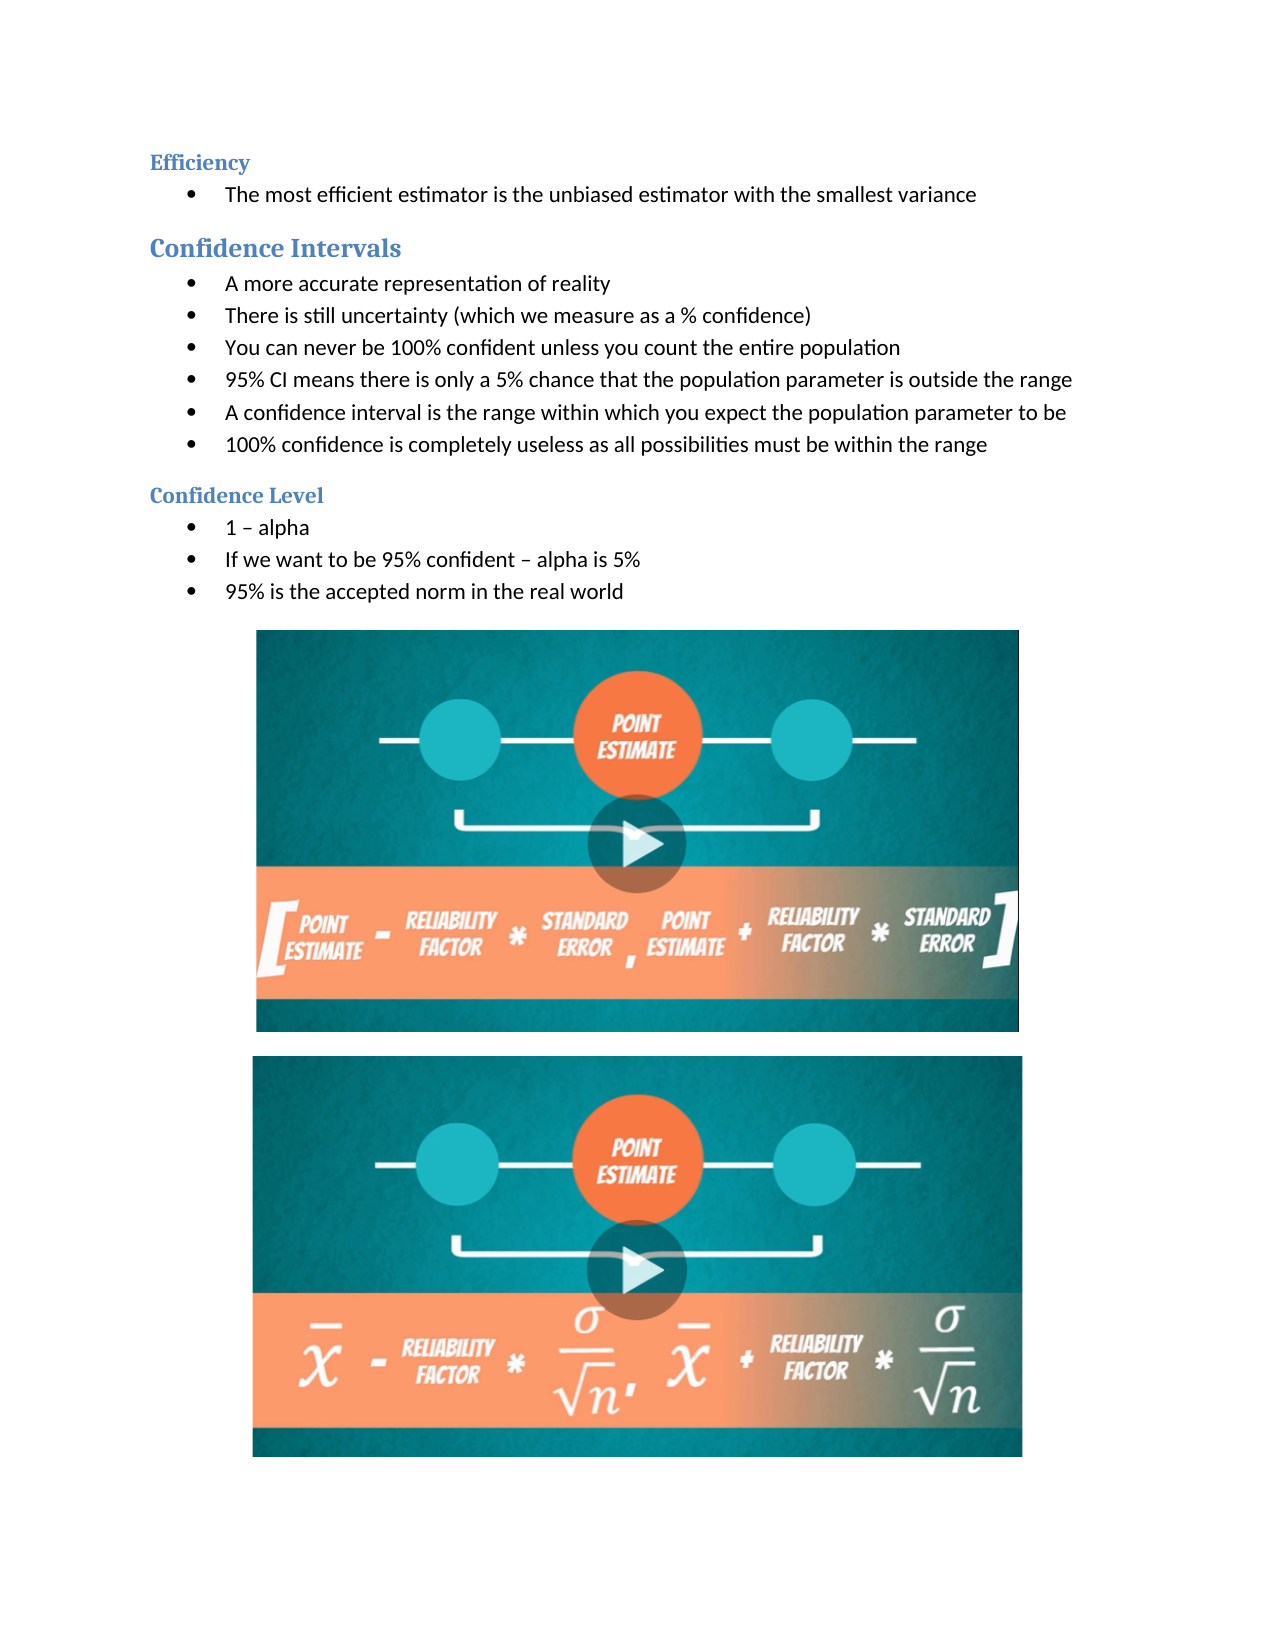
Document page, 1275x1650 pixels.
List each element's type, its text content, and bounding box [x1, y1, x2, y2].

list 100% confidence is completely useless as all possibilities must be within the range [187, 430, 1125, 458]
list You can never be 100% confident unless you count the entire population [187, 333, 1125, 361]
list If we want to be 95% confident – alpha is 5% [187, 545, 1125, 573]
list There is still uncertainty (which we measure as a % confidence) [187, 301, 1125, 329]
subtitle Confidence Level [150, 483, 1125, 509]
list A confidence interval is the range within which you expect the population parameter to be [187, 398, 1125, 426]
picture [256, 630, 1019, 1032]
subtitle Efficiency [150, 150, 1125, 176]
list 95% CI means there is only a 5% chance that the population parameter is outside the range [187, 366, 1125, 393]
list A more accurate representation of reality [187, 269, 1125, 297]
list 95% is the accepted norm in the real world [187, 577, 1125, 606]
picture [252, 1056, 1023, 1457]
list 1 – alpha [187, 513, 1125, 541]
subtitle Confidence Intervals [150, 233, 1125, 264]
list The most efficient estimator is the unbiased estimator with the smallest variance [187, 180, 1125, 208]
